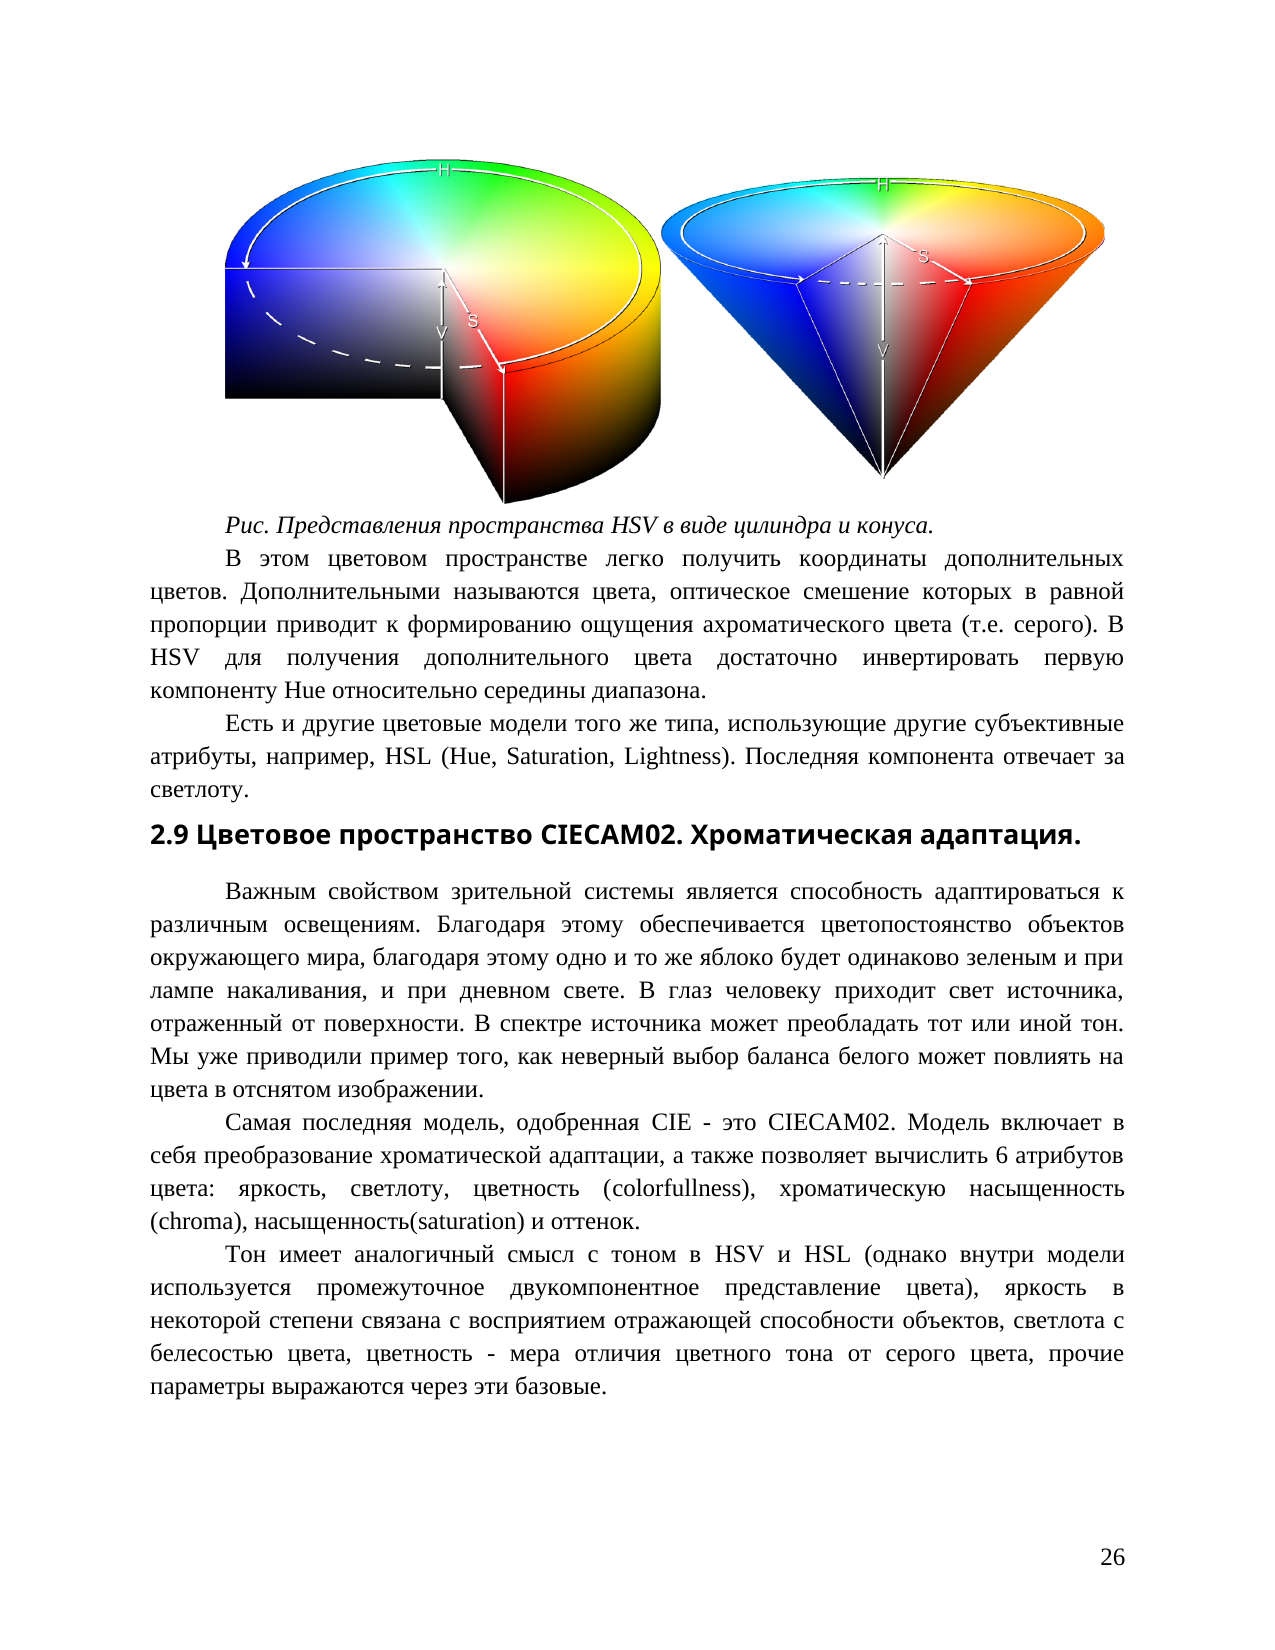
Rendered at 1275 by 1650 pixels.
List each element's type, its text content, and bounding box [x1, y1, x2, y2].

text Рис. Представления пространства HSV в виде цилиндра и конуса. [150, 510, 1125, 538]
text Самая последняя модель, одобренная CIE - это CIECAM02. Модель включает в себя преобразование хроматической адаптации, а также позволяет вычислить 6 атрибутов цвета: яркость, светлоту, цветность (colorfullness), хроматическую насыщенность (chroma), насыщенность(saturation) и оттенок. [150, 1107, 1125, 1235]
text Тон имеет аналогичный смысл с тоном в HSV и HSL (однако внутри модели используется промежуточное двукомпонентное представление цвета), яркость в некоторой степени связана с восприятием отражающей способности объектов, светлота с белесостью цвета, цветность - мера отличия цветного тона от серого цвета, прочие параметры выражаются через эти базовые. [150, 1239, 1125, 1400]
text Важным свойством зрительной системы является способность адаптироваться к различным освещениям. Благодаря этому обеспечивается цветопостоянство объектов окружающего мира, благодаря этому одно и то же яблоко будет одинаково зеленым и при лампе накаливания, и при дневном свете. В глаз человеку приходит свет источника, отраженный от поверхности. В спектре источника может преобладать тот или иной тон. Мы уже приводили пример того, как неверный выбор баланса белого может повлиять на цвета в отснятом изображении. [150, 876, 1125, 1103]
subtitle 2.9 Цветовое пространство CIECAM02. Хроматическая адаптация. [150, 815, 1125, 852]
text Есть и другие цветовые модели того же типа, использующие другие субъективные атрибуты, например, HSL (Hue, Saturation, Lightness). Последняя компонента отвечает за светлоту. [150, 708, 1125, 803]
text В этом цветовом пространстве легко получить координаты дополнительных цветов. Дополнительными называются цвета, оптическое смешение которых в равной пропорции приводит к формированию ощущения ахроматического цвета (т.е. серого). В HSV для получения дополнительного цвета достаточно инвертировать первую компоненту Hue относительно середины диапазона. [150, 543, 1125, 704]
picture [225, 150, 1105, 506]
